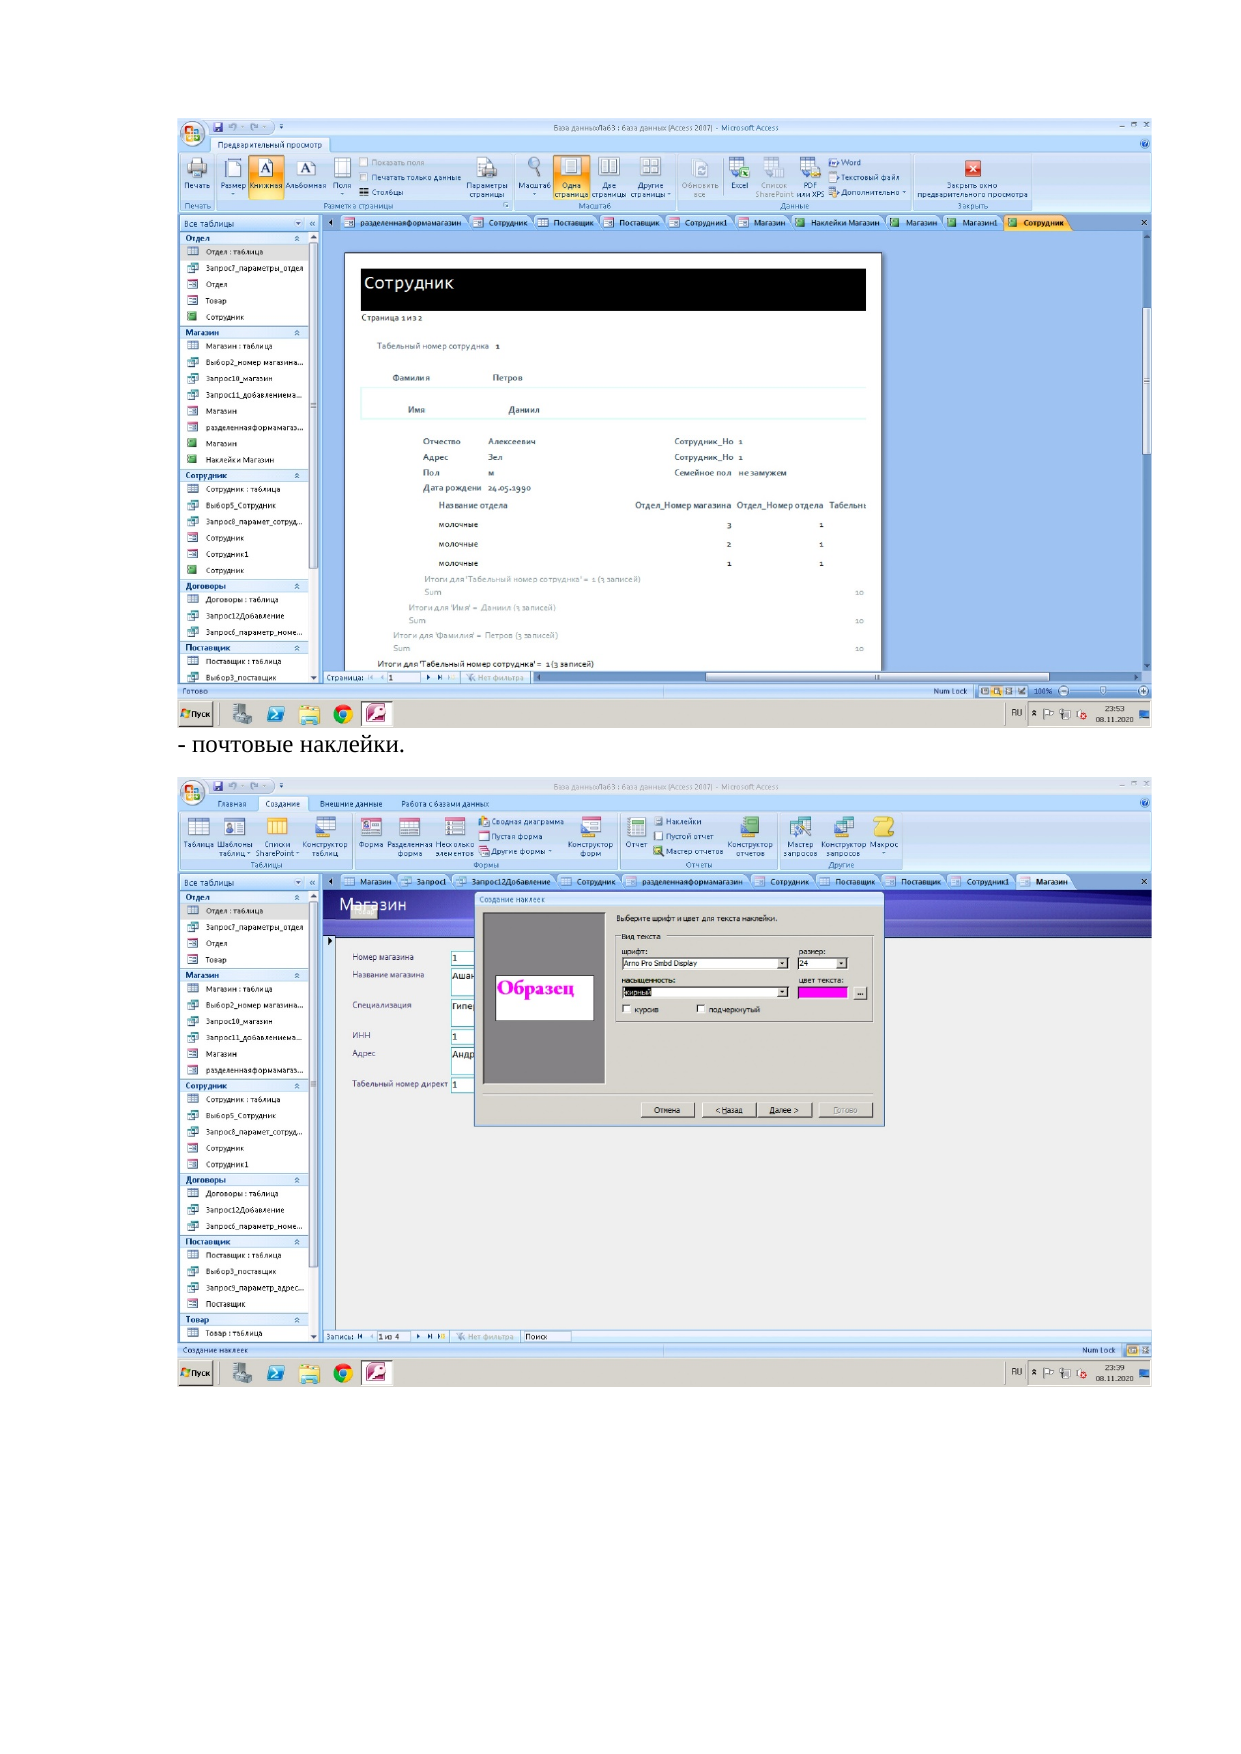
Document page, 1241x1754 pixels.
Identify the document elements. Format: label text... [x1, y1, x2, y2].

text - почтовые наклейки. [177, 728, 1152, 758]
picture [177, 777, 1152, 1387]
picture [177, 118, 1152, 728]
